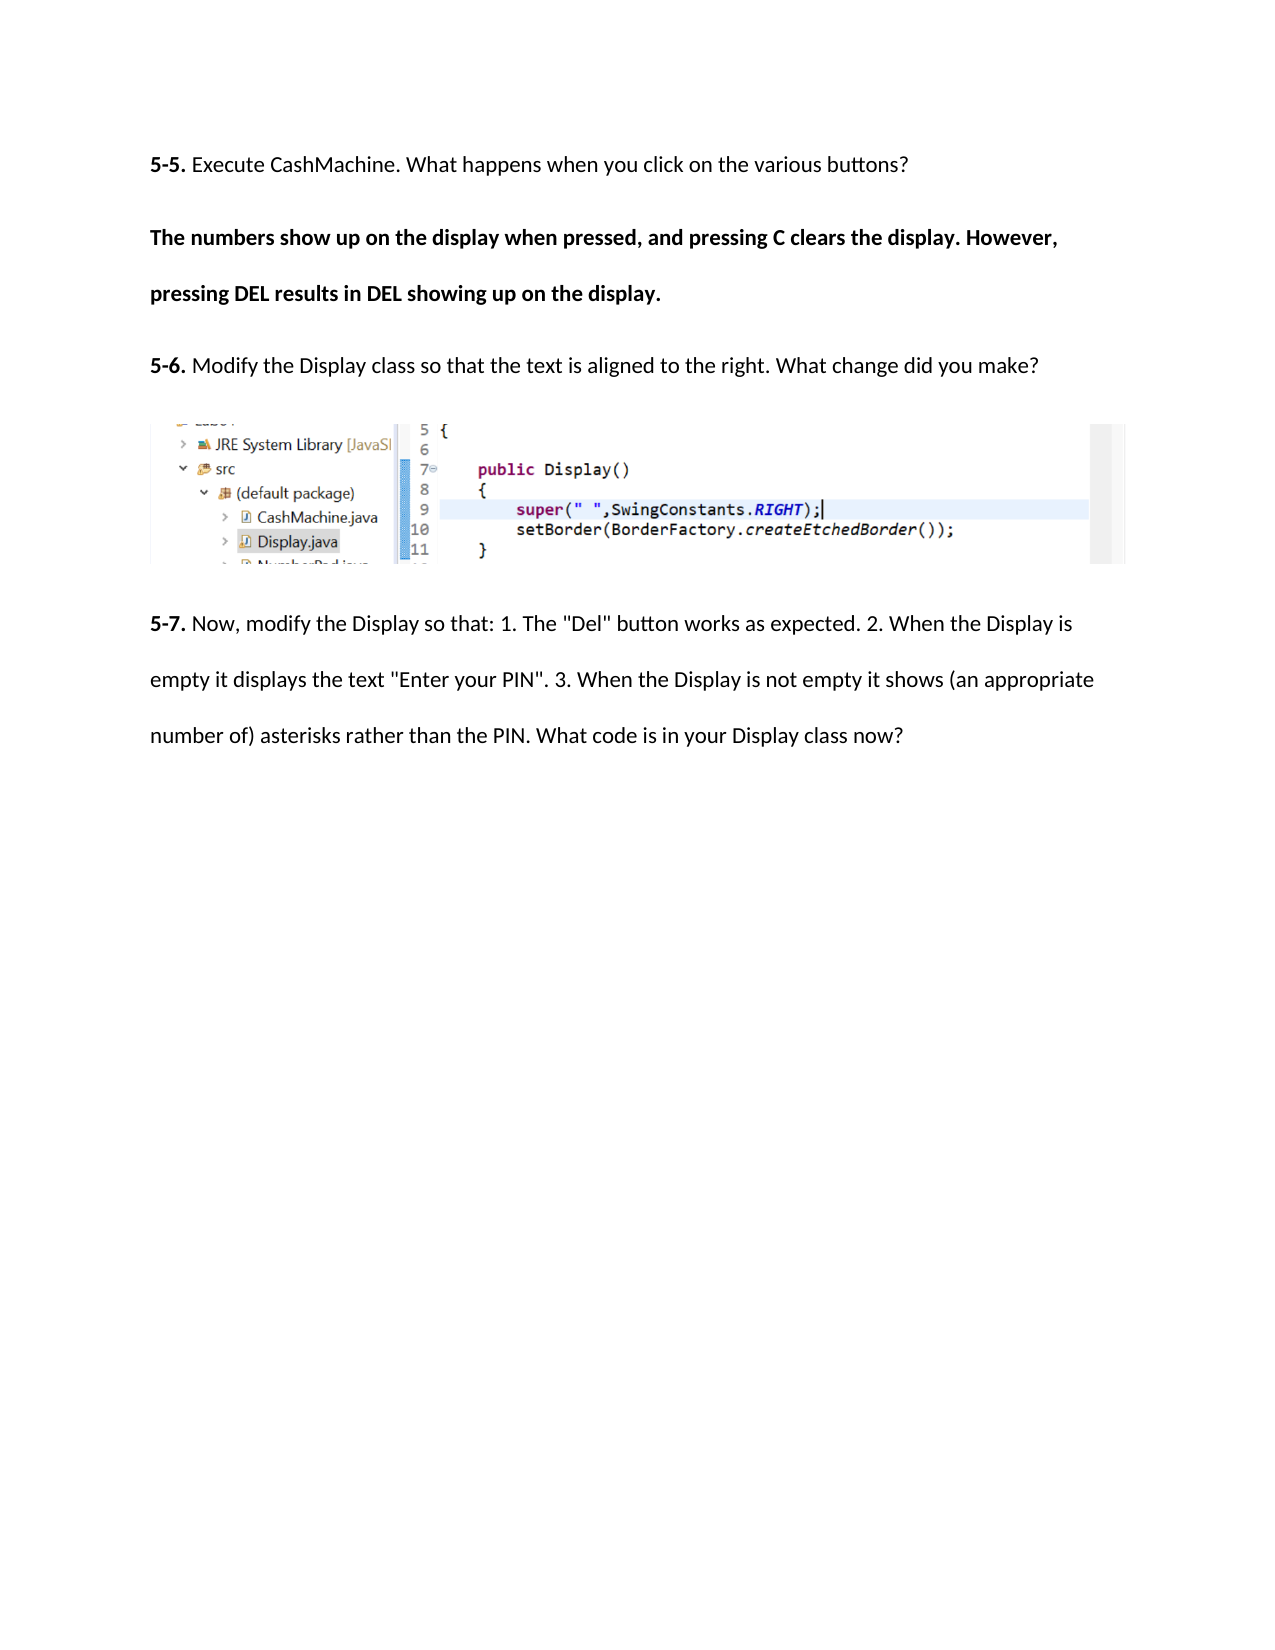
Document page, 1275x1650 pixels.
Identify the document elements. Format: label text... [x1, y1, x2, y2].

text 5-5. Execute CashMachine. What happens when you click on the various buttons? [150, 150, 1125, 178]
text The numbers show up on the display when pressed, and pressing C clears the display. However, pressing DEL results in DEL showing up on the display. [150, 223, 1125, 307]
text 5-7. Now, modify the Display so that: 1. The "Del" button works as expected. 2. When the Display is empty it displays the text "Enter your PIN". 3. When the Display is not empty it shows (an appropriate number of) asterisks rather than the PIN. What code is in your Display class now? [150, 609, 1125, 749]
picture [150, 424, 1125, 564]
text 5-6. Modify the Display class so that the text is aligned to the right. What change did you make? [150, 351, 1125, 379]
